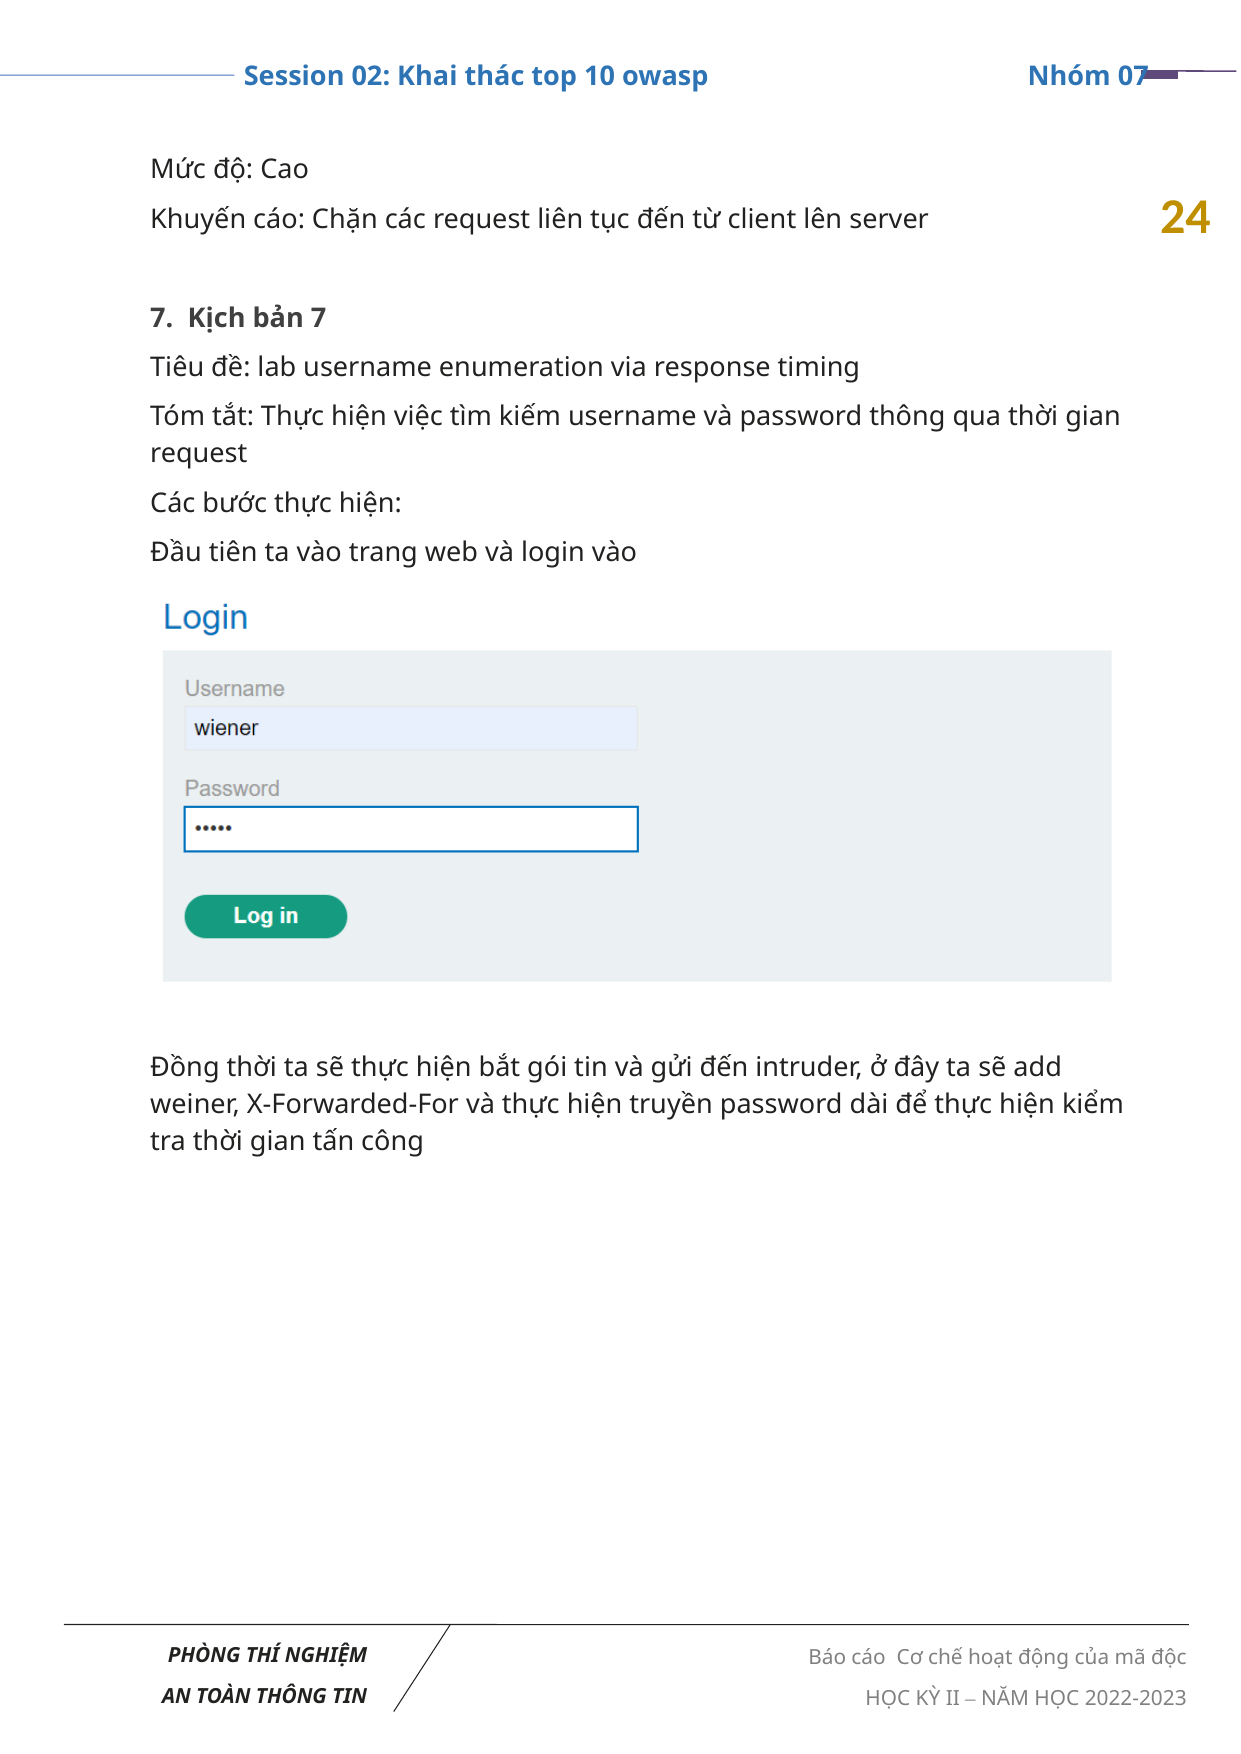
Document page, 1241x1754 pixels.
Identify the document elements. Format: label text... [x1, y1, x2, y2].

text Mức độ: Cao [150, 150, 1153, 187]
text Đồng thời ta sẽ thực hiện bắt gói tin và gửi đến intruder, ở đây ta sẽ add weiner, X-Forwarded-For và thực hiện truyền password dài để thực hiện kiểm tra thời gian tấn công [150, 1047, 1153, 1158]
subtitle Kịch bản 7 [150, 298, 1153, 335]
text Đầu tiên ta vào trang web và login vào [150, 532, 1153, 569]
text Tóm tắt: Thực hiện việc tìm kiếm username và password thông qua thời gian request [150, 397, 1153, 471]
text Tiêu đề: lab username enumeration via response timing [150, 347, 1153, 384]
text Các bước thực hiện: [150, 483, 1153, 520]
picture [150, 581, 1154, 1035]
text Khuyến cáo: Chặn các request liên tục đến từ client lên server [150, 199, 1153, 236]
